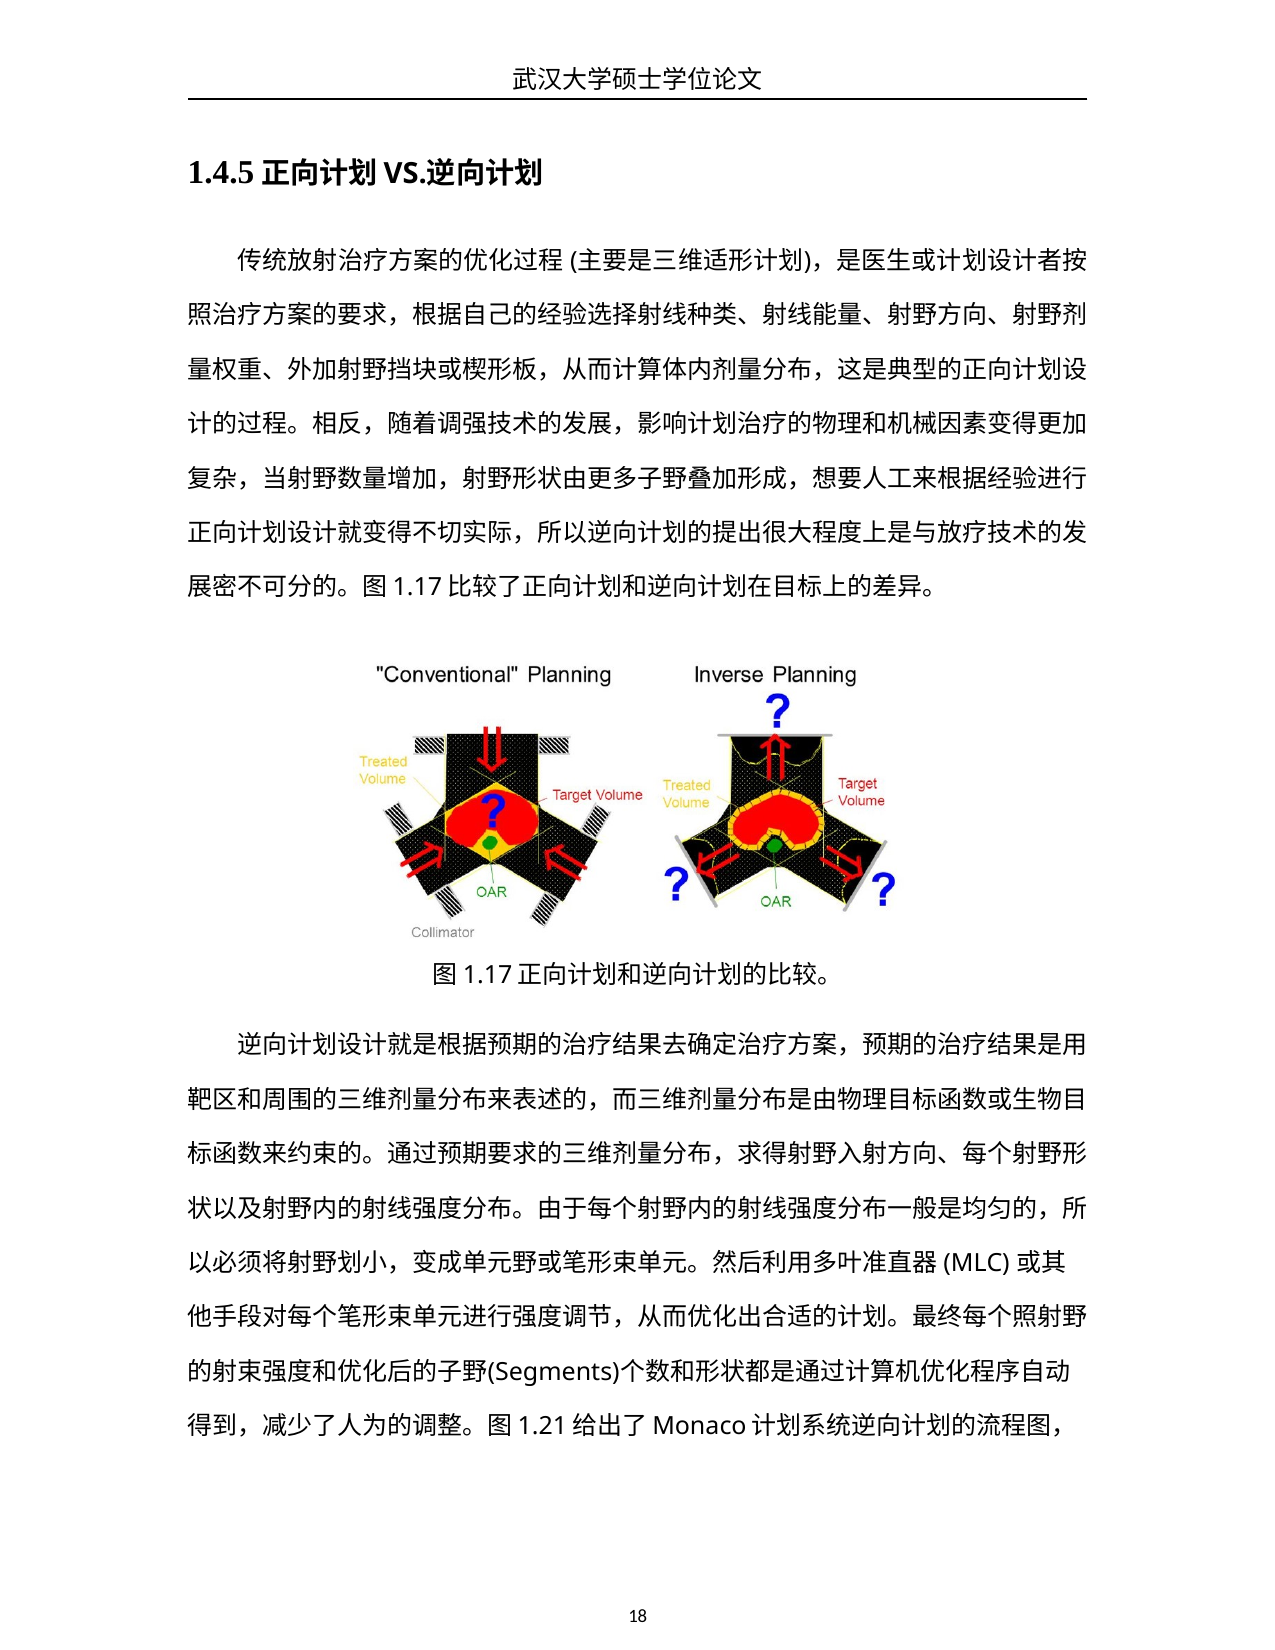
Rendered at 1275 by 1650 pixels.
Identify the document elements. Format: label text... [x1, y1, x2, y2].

subtitle 1.4.5正向计划VS.逆向计划 [187, 150, 1087, 192]
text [187, 1025, 1087, 1442]
text 传统放射治疗方案的优化过程 (主要是三维适形计划)，是医生或计划设计者按照治疗方案的要求，根据自己的经验选择射线种类、射线能量、射野方向、射野剂量权重、外加射野挡块或楔形板，从而计算体内剂量分布，这是典型的正向计划设计的过程。相反，随着调强技术的发展，影响计划治疗的物理和机械因素变得更加复杂，当射野数量增加，射野形状由更多子野叠加形成，想要人工来根据经验进行正向计划设计就变得不切实际，所以逆向计划的提出很大程度上是与放疗技术的发展密不可分的。图1.17比较了正向计划和逆向计划在目标上的差异。 [187, 241, 1087, 603]
picture [353, 655, 922, 955]
text 图1.17正向计划和逆向计划的比较。 [187, 955, 1087, 991]
